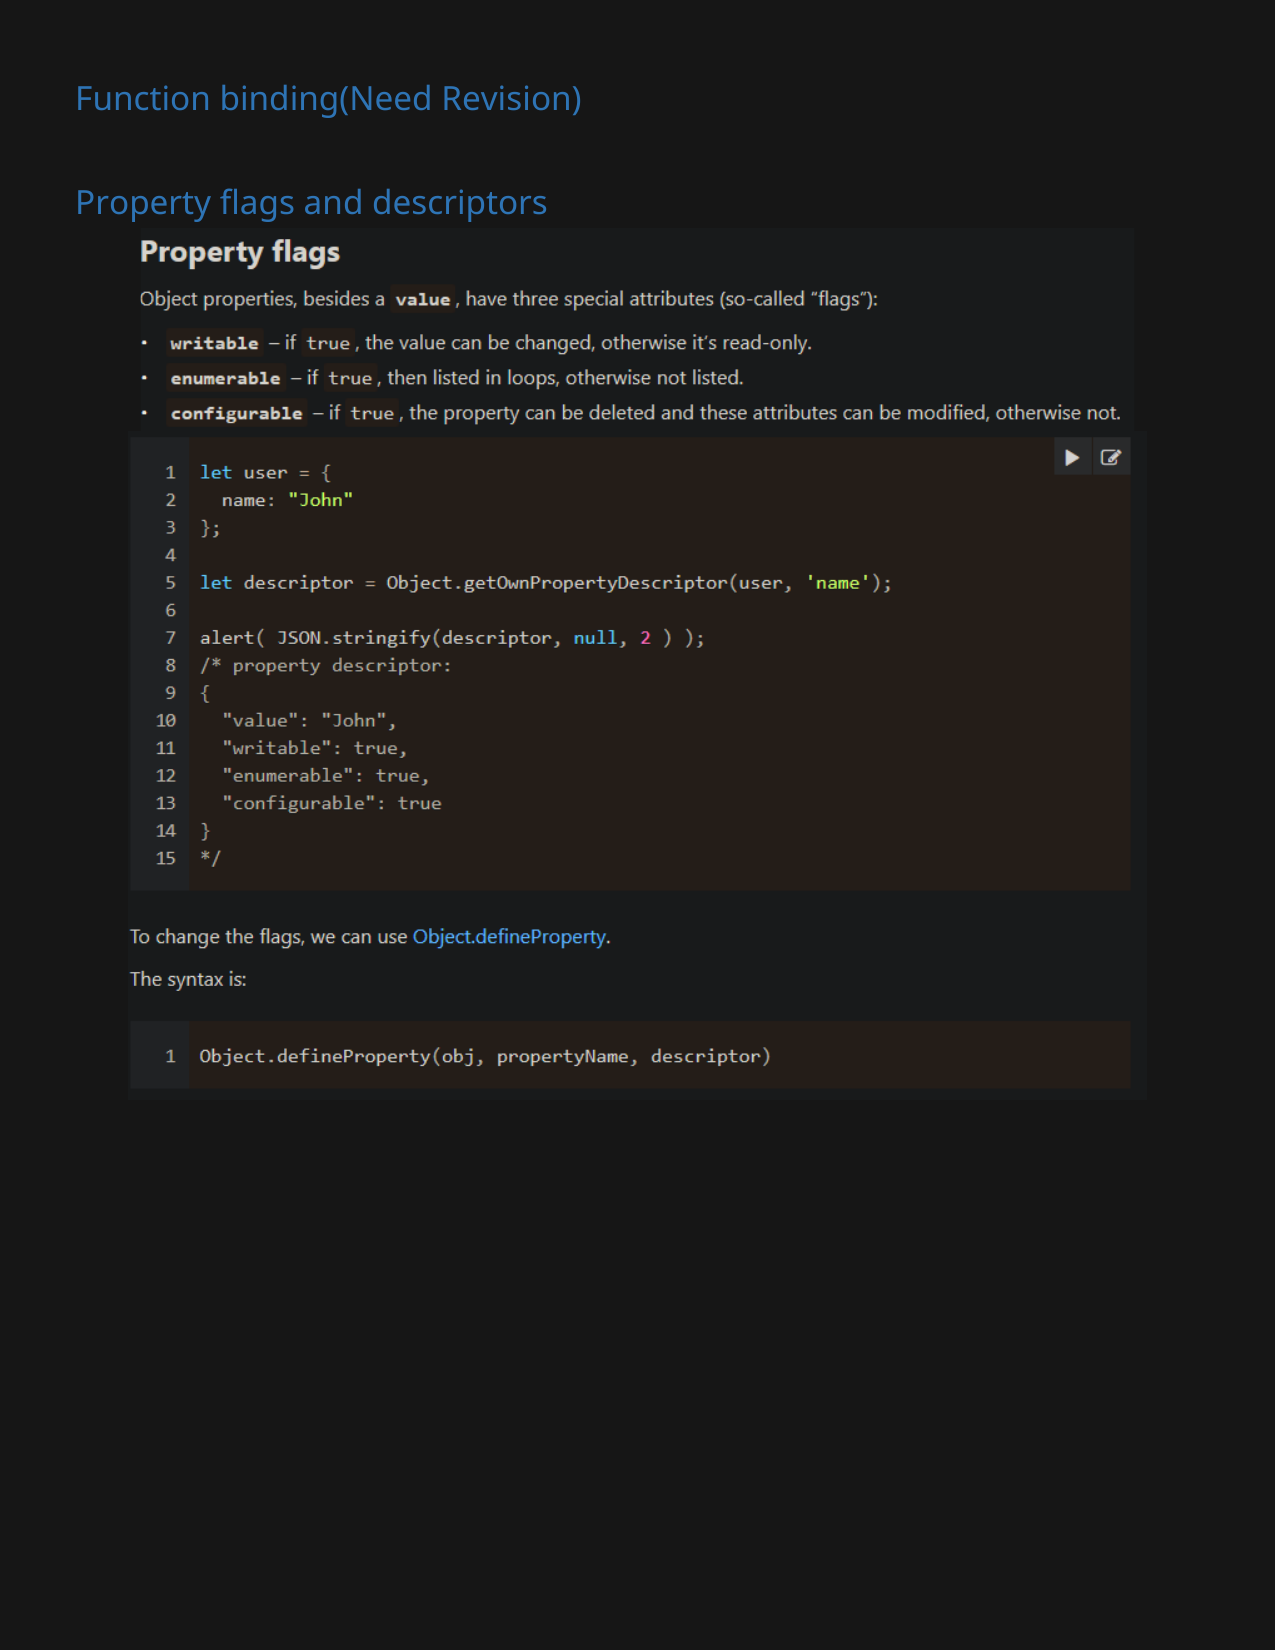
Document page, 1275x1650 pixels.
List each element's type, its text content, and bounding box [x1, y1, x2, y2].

picture [128, 228, 1147, 1100]
subtitle Function binding(Need Revision) [75, 75, 1200, 120]
subtitle Property flags and descriptors [75, 179, 1200, 224]
